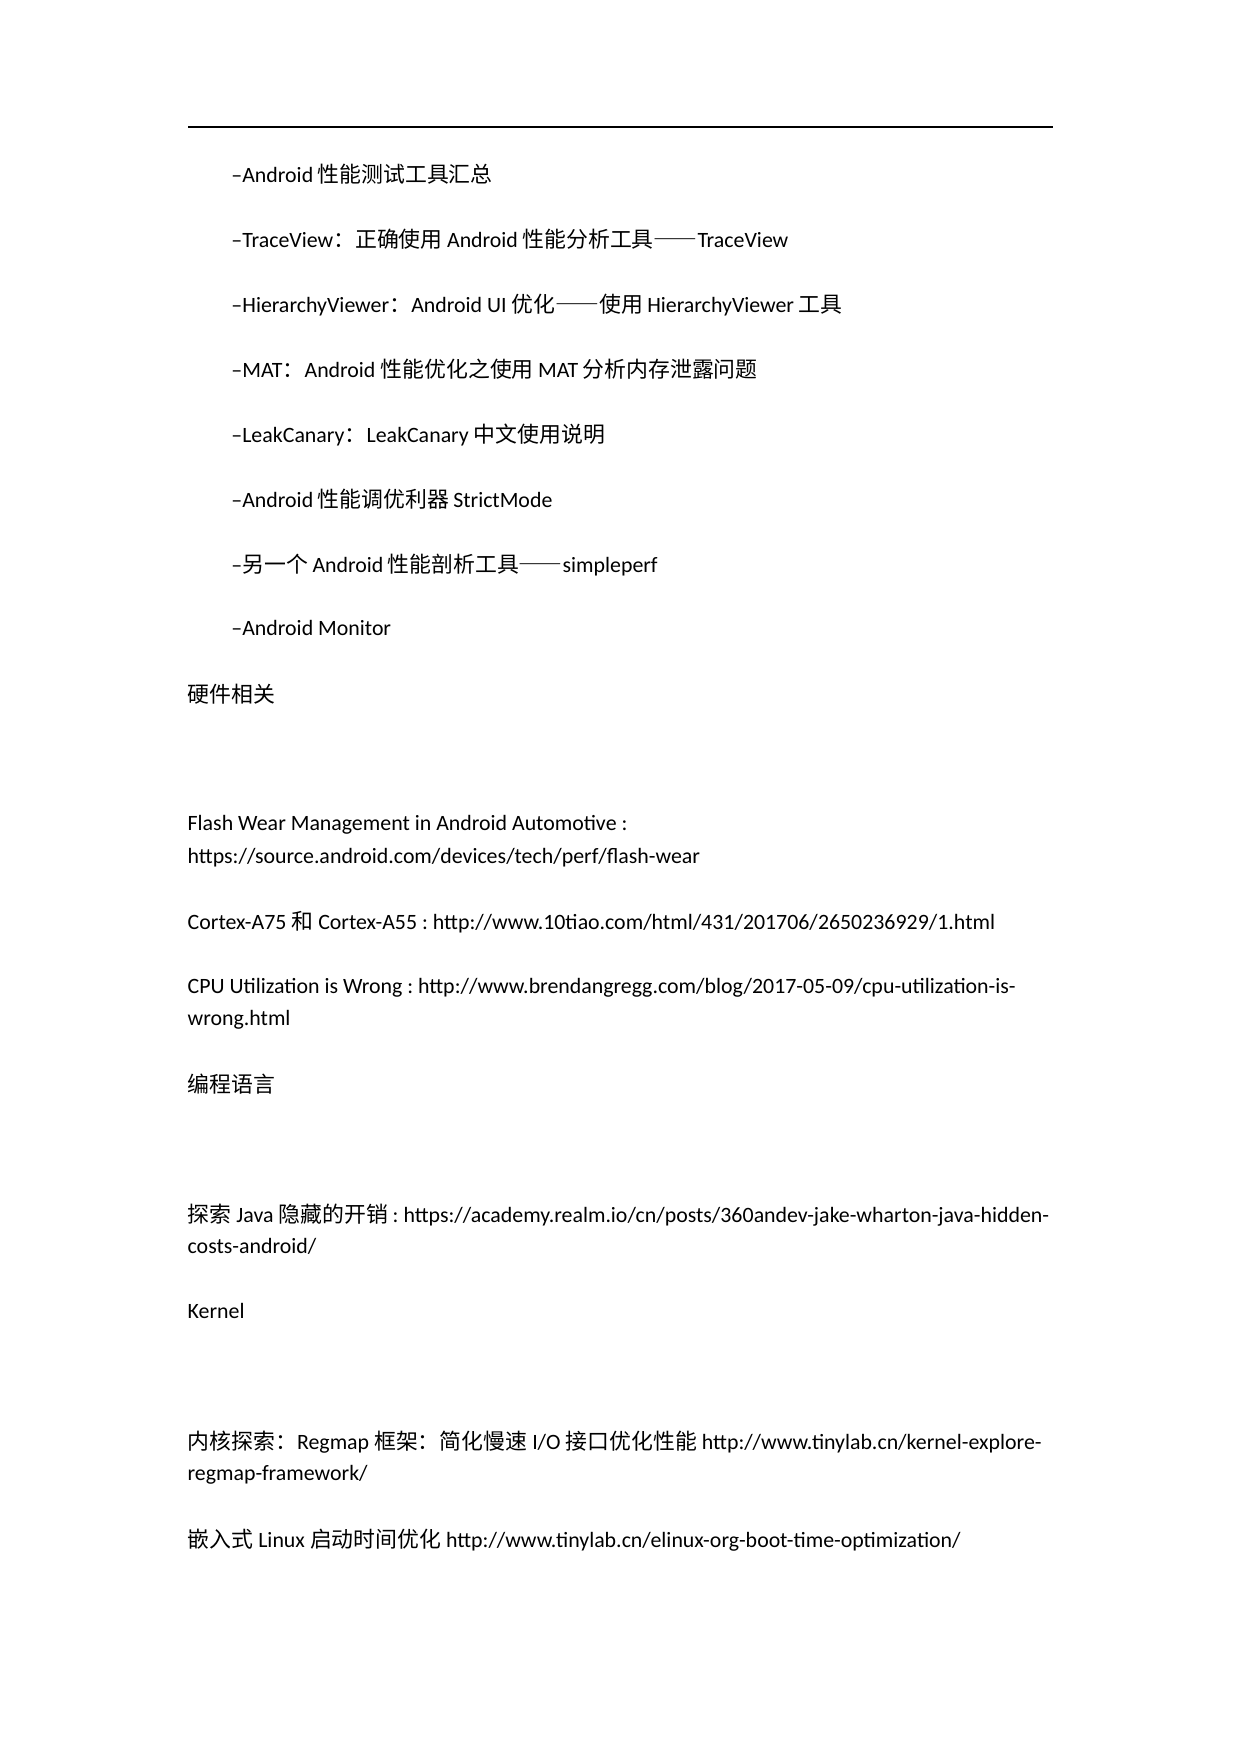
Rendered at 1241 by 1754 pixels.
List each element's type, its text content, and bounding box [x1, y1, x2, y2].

text Cortex-A75 和 Cortex-A55 : http://www.10tiao.com/html/431/201706/2650236929/1.html [187, 904, 1053, 936]
text 内核探索：Regmap 框架：简化慢速 I/O 接口优化性能 http://www.tinylab.cn/kernel-explore-regmap-framework/ [187, 1424, 1053, 1489]
text 硬件相关 [187, 676, 1053, 709]
text 编程语言 [187, 1066, 1053, 1099]
text –TraceView：正确使用Android性能分析工具——TraceView [187, 221, 1053, 254]
text –MAT：Android 性能优化之使用MAT分析内存泄露问题 [187, 351, 1053, 384]
text Flash Wear Management in Android Automotive : https://source.android.com/devices/tech/perf/flash-wear [187, 806, 1053, 871]
text –LeakCanary：LeakCanary 中文使用说明 [187, 416, 1053, 449]
text –Android性能测试工具汇总 [187, 156, 1053, 189]
text –Android Monitor [187, 611, 1053, 644]
text –HierarchyViewer：Android UI 优化——使用HierarchyViewer工具 [187, 286, 1053, 319]
text –Android性能调优利器StrictMode [187, 481, 1053, 514]
text Kernel [187, 1294, 1053, 1326]
text –另一个Android性能剖析工具——simpleperf [187, 546, 1053, 579]
text CPU Utilization is Wrong : http://www.brendangregg.com/blog/2017-05-09/cpu-utilization-is-wrong.html [187, 969, 1053, 1034]
text 探索 Java 隐藏的开销 : https://academy.realm.io/cn/posts/360andev-jake-wharton-java-hidden-costs-android/ [187, 1196, 1053, 1261]
text 嵌入式 Linux 启动时间优化 http://www.tinylab.cn/elinux-org-boot-time-optimization/ [187, 1521, 1053, 1554]
